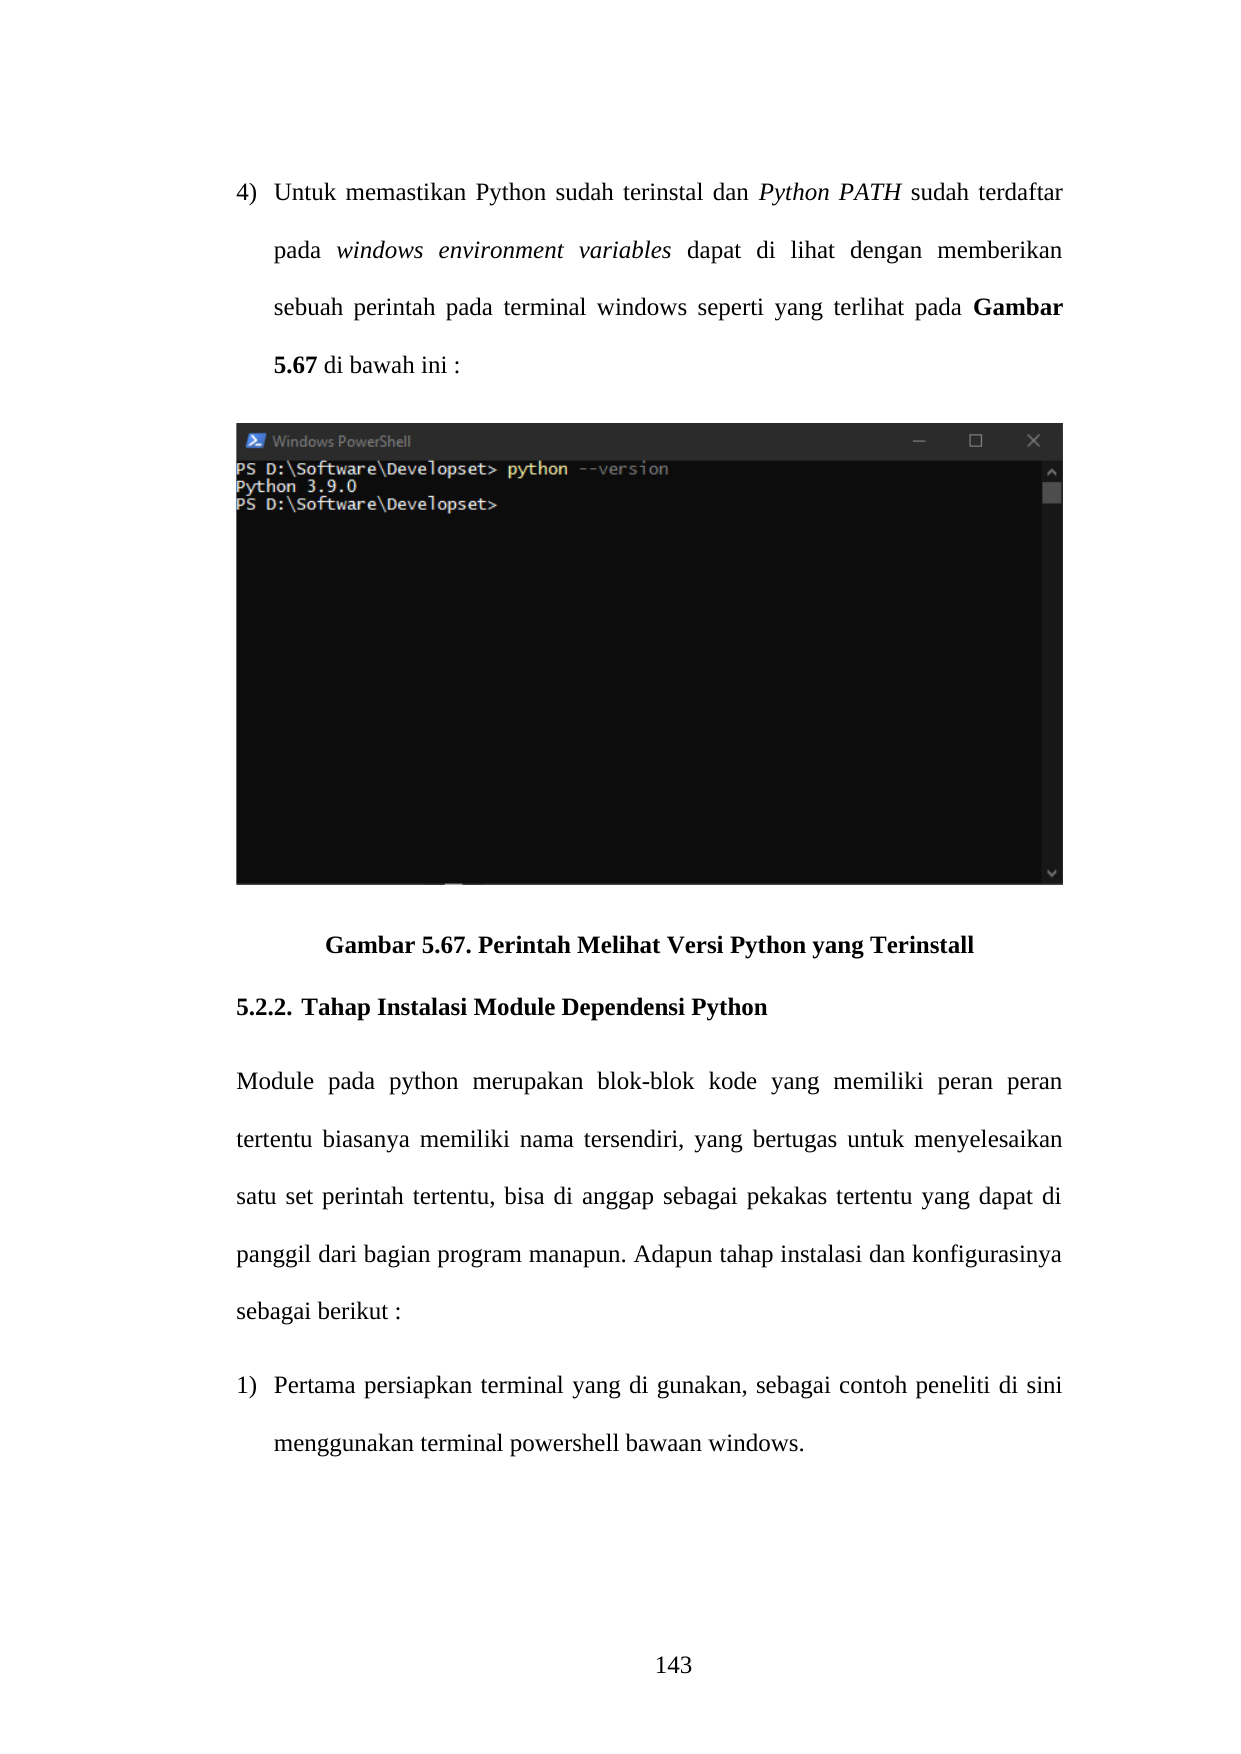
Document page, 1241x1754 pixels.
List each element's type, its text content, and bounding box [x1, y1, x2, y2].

list Pertama persiapkan terminal yang di gunakan, sebagai contoh peneliti di sini menggunakan terminal powershell bawaan windows. [236, 1370, 1063, 1457]
subtitle Tahap Instalasi Module Dependensi Python [236, 992, 1063, 1021]
text Module pada python merupakan blok-blok kode yang memiliki peran peran tertentu biasanya memiliki nama tersendiri, yang bertugas untuk menyelesaikan satu set perintah tertentu, bisa di anggap sebagai pekakas tertentu yang dapat di panggil dari bagian program manapun. Adapun tahap instalasi dan konfigurasinya sebagai berikut : [236, 1066, 1063, 1325]
picture [236, 423, 1063, 885]
